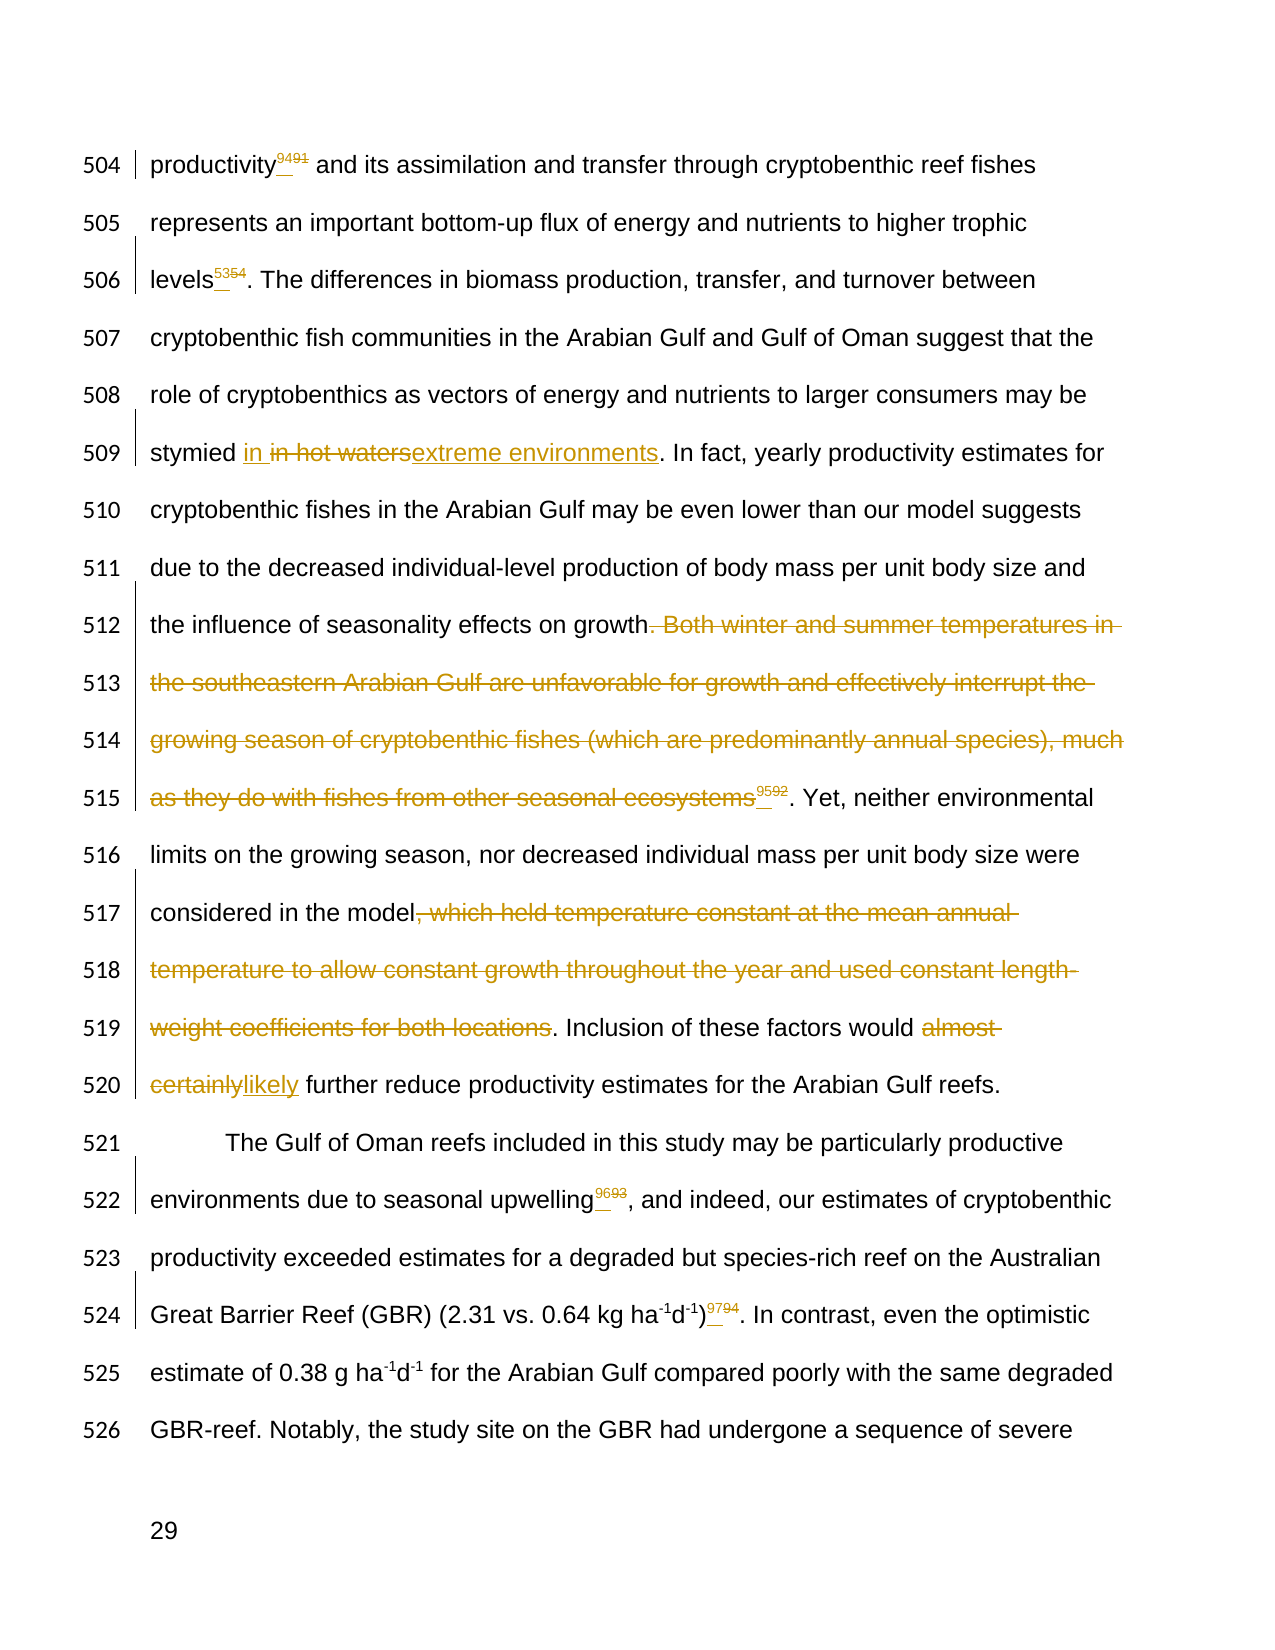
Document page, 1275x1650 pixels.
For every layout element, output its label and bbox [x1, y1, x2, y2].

text [150, 150, 1125, 1099]
text [150, 1127, 1125, 1444]
